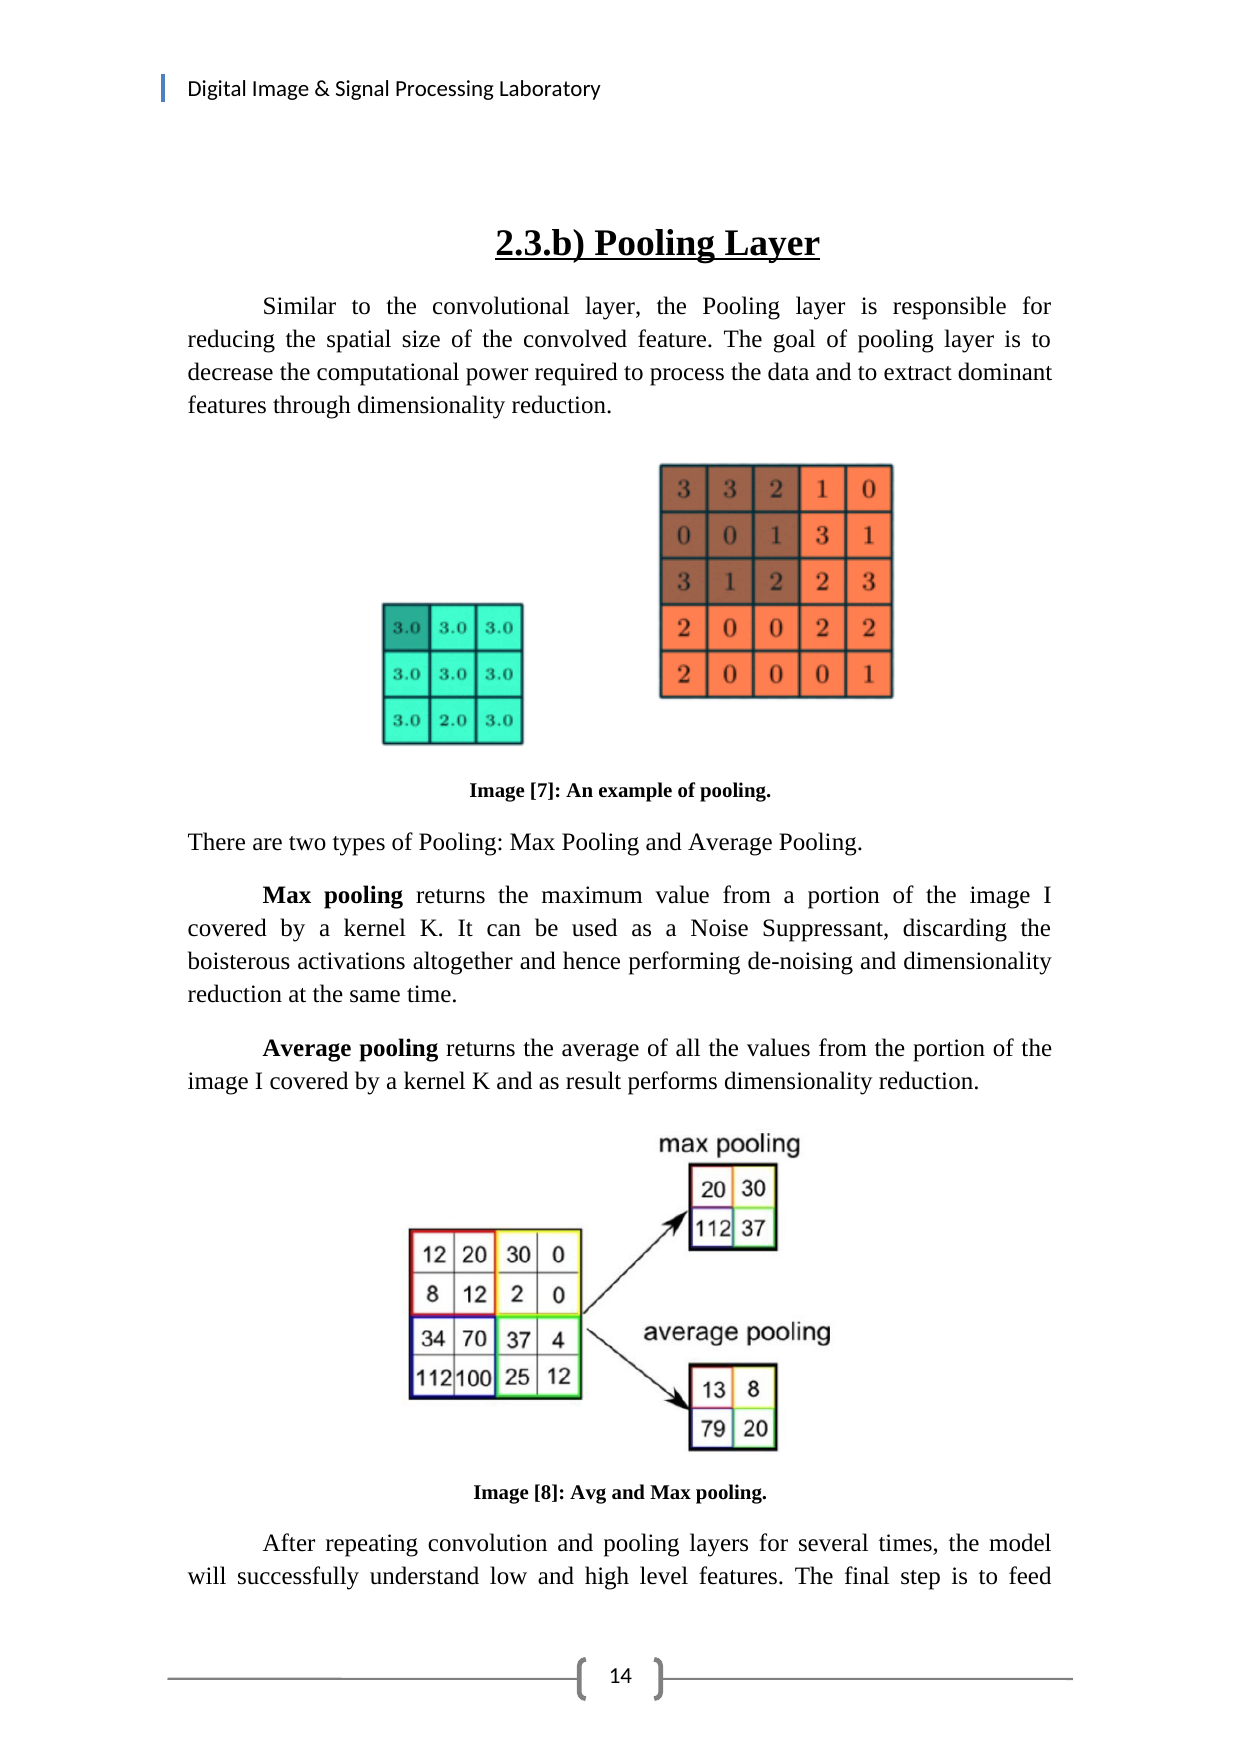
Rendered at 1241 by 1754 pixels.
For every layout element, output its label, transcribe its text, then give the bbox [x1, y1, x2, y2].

text Average pooling returns the average of all the values from the portion of the image I covered by a kernel K and as result performs dimensionality reduction. [187, 1033, 1053, 1095]
picture [401, 1120, 839, 1455]
text There are two types of Pooling: Max Pooling and Average Pooling. [187, 827, 1053, 855]
picture [333, 443, 907, 754]
text Image [8]: Avg and Max pooling. [187, 1480, 1053, 1504]
text 2.3.b) Pooling Layer [262, 220, 1053, 263]
text Image [7]: An example of pooling. [187, 778, 1053, 802]
text Similar to the convolutional layer, the Pooling layer is responsible for reducing the spatial size of the convolved feature. The goal of pooling layer is to decrease the computational power required to process the data and to extract dominant features through dimensionality reduction. [187, 291, 1053, 419]
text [187, 1528, 1053, 1590]
text Max pooling returns the maximum value from a portion of the image I covered by a kernel K. It can be used as a Noise Suppressant, discarding the boisterous activations altogether and hence performing de-noising and dimensionality reduction at the same time. [187, 880, 1053, 1008]
